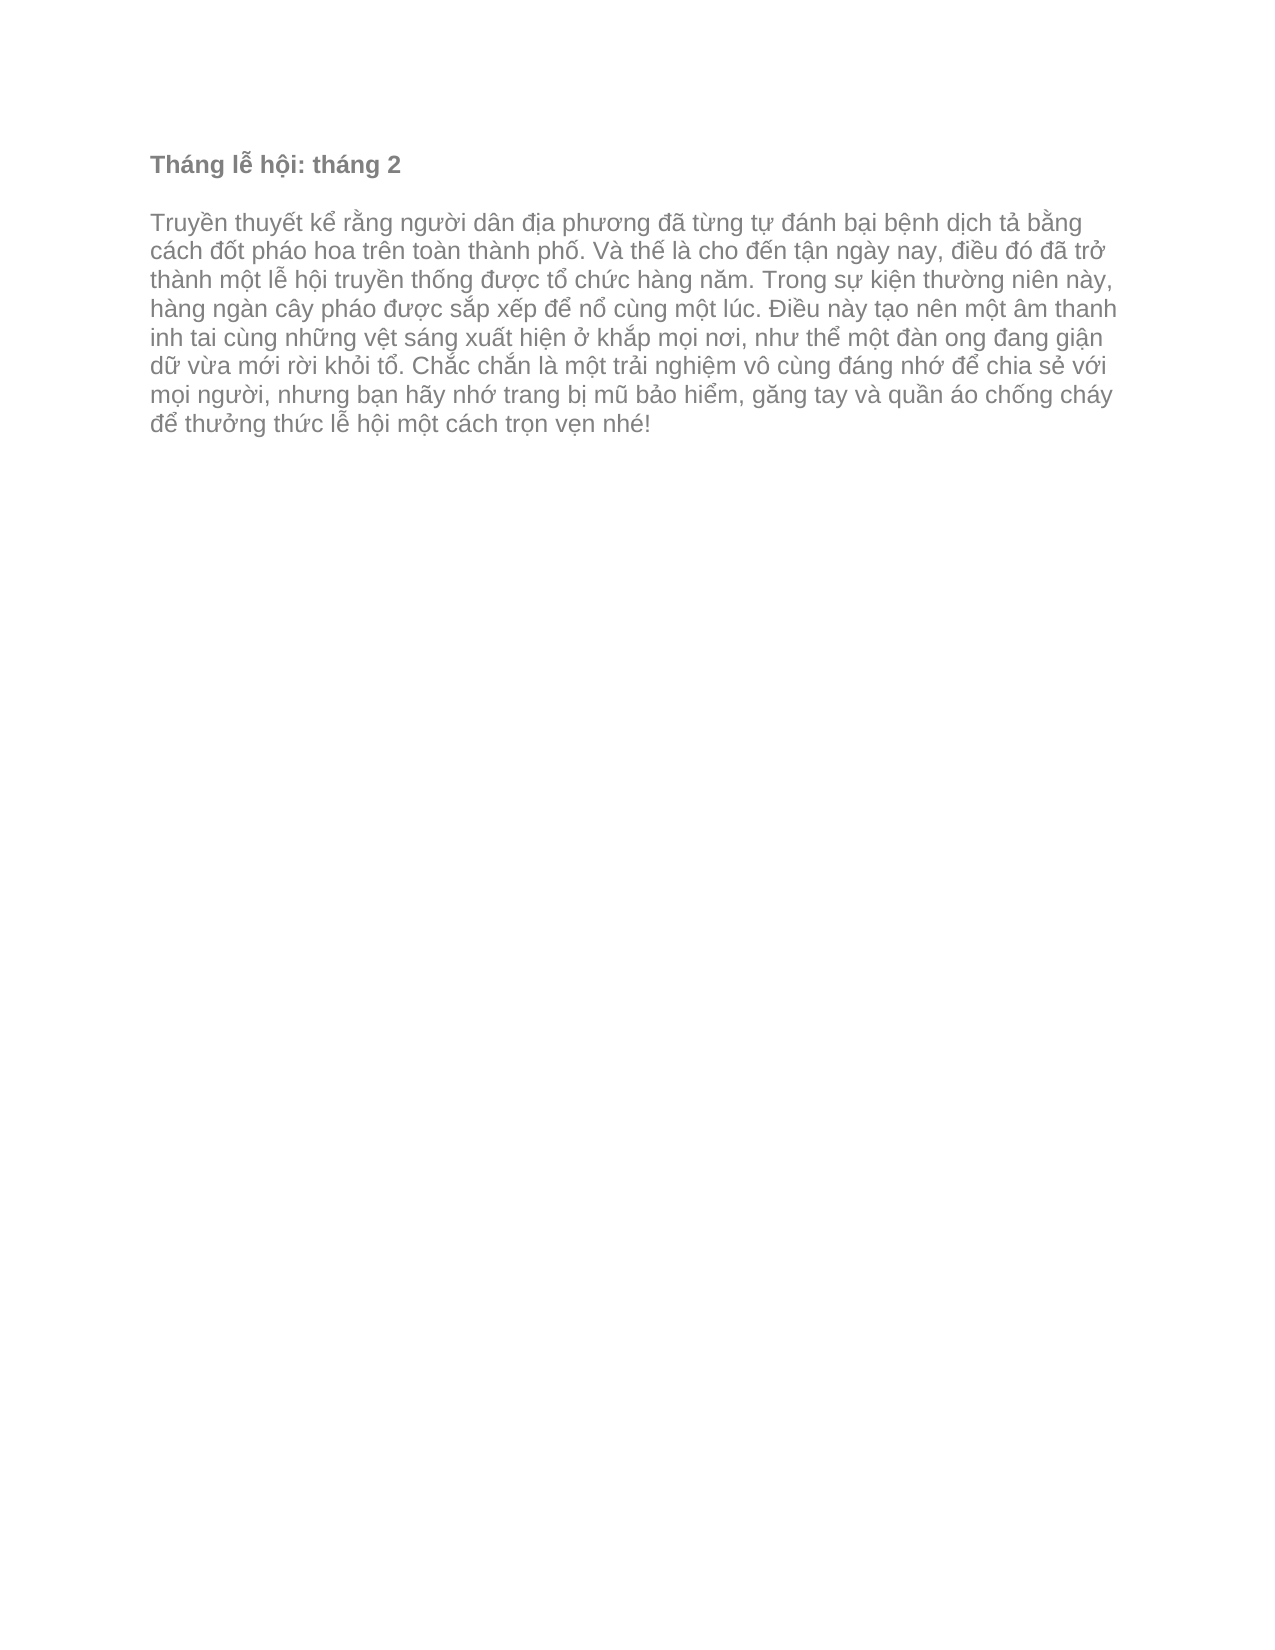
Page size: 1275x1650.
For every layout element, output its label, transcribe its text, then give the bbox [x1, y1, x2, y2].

text Truyền thuyết kể rằng người dân địa phương đã từng tự đánh bại bệnh dịch tả bằng cách đốt pháo hoa trên toàn thành phố. Và thế là cho đến tận ngày nay, điều đó đã trở thành một lễ hội truyền thống được tổ chức hàng năm. Trong sự kiện thường niên này, hàng ngàn cây pháo được sắp xếp để nổ cùng một lúc. Điều này tạo nên một âm thanh inh tai cùng những vệt sáng xuất hiện ở khắp mọi nơi, như thể một đàn ong đang giận dữ vừa mới rời khỏi tổ. Chắc chắn là một trải nghiệm vô cùng đáng nhớ để chia sẻ với mọi người, nhưng bạn hãy nhớ trang bị mũ bảo hiểm, găng tay và quần áo chống cháy để thưởng thức lễ hội một cách trọn vẹn nhé! [150, 207, 1125, 437]
text Tháng lễ hội: tháng 2 [150, 150, 1125, 179]
